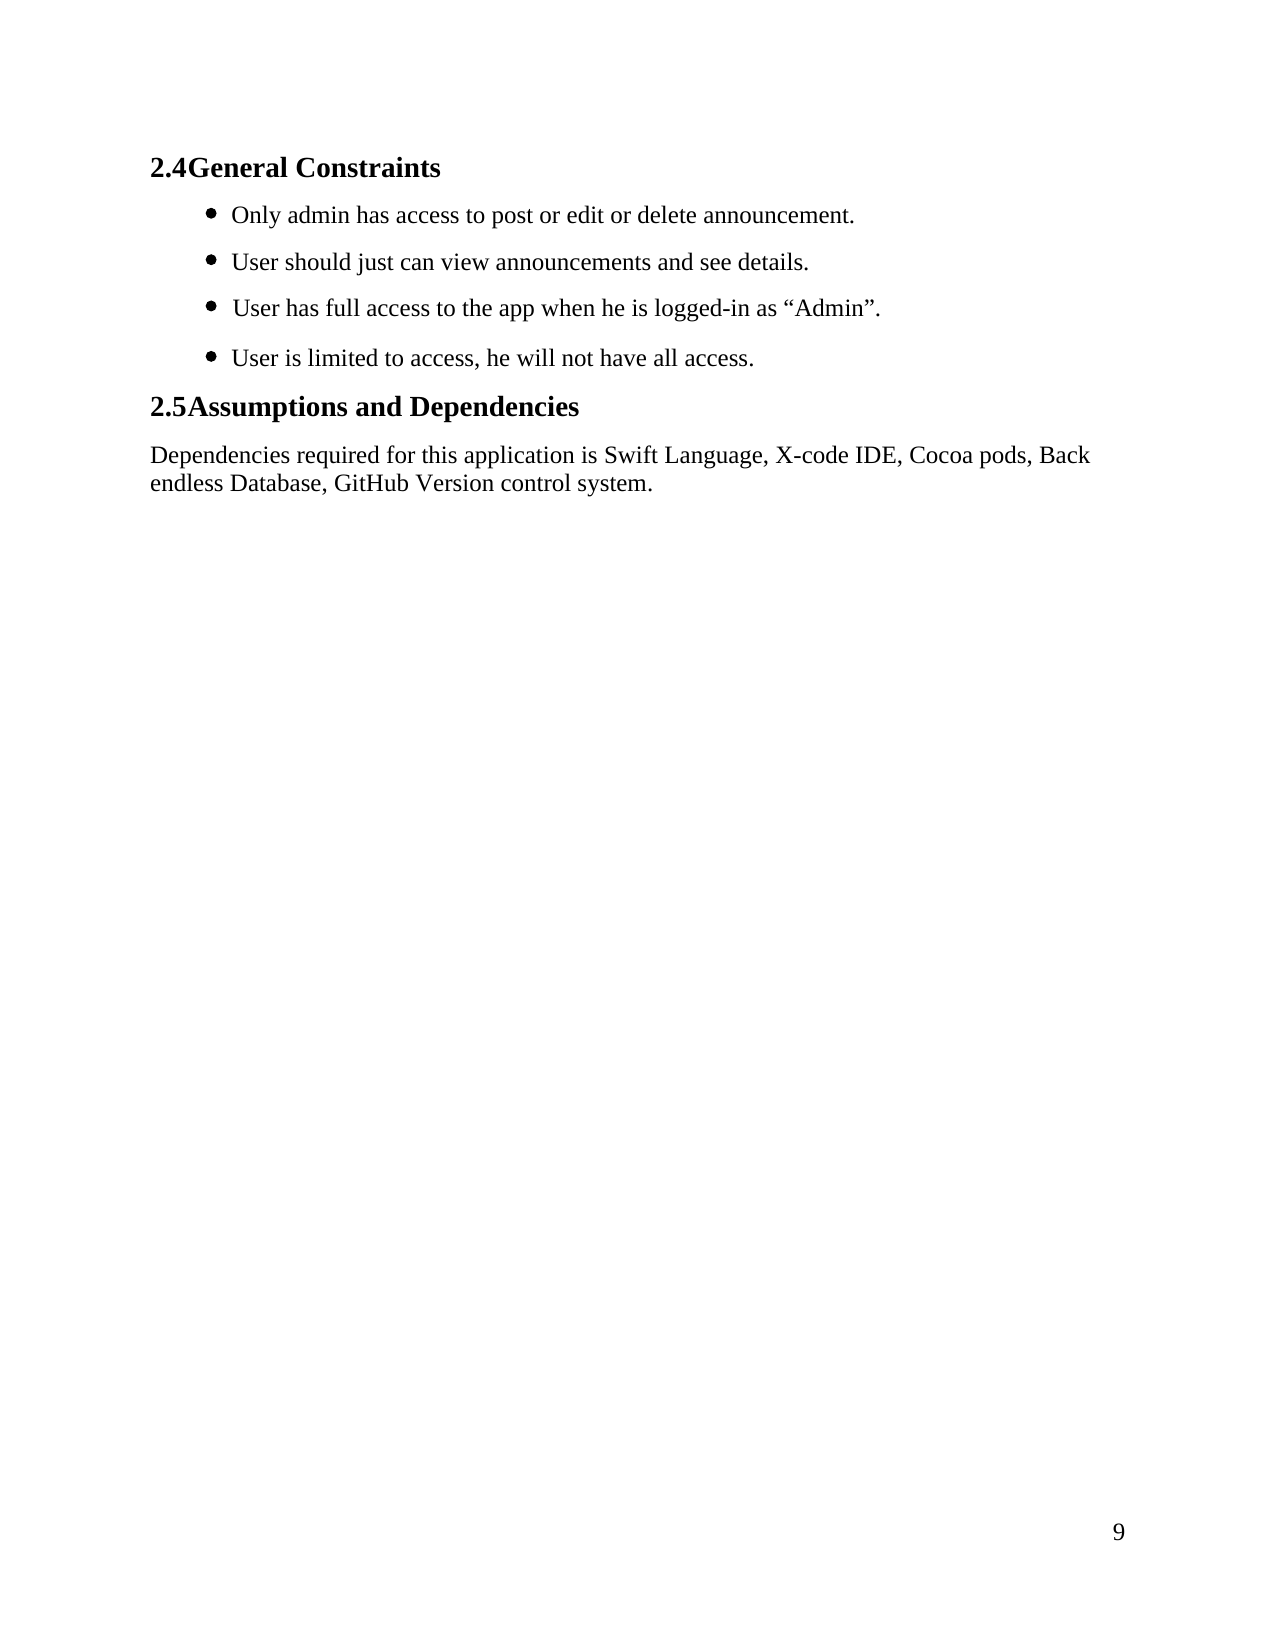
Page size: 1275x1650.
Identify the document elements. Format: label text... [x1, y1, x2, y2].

list User is limited to access, he will not have all access. [206, 339, 1125, 373]
list User has full access to the app when he is logged-in as “Admin”. [206, 293, 1125, 323]
list Assumptions and Dependencies [150, 389, 1125, 423]
list Only admin has access to post or edit or delete announcement. [206, 200, 1125, 230]
list User should just can view announcements and see details. [206, 247, 1125, 276]
list General Constraints [150, 150, 1125, 183]
text Dependencies required for this application is Swift Language, X-code IDE, Cocoa pods, Back endless Database, GitHub Version control system. [150, 440, 1125, 497]
